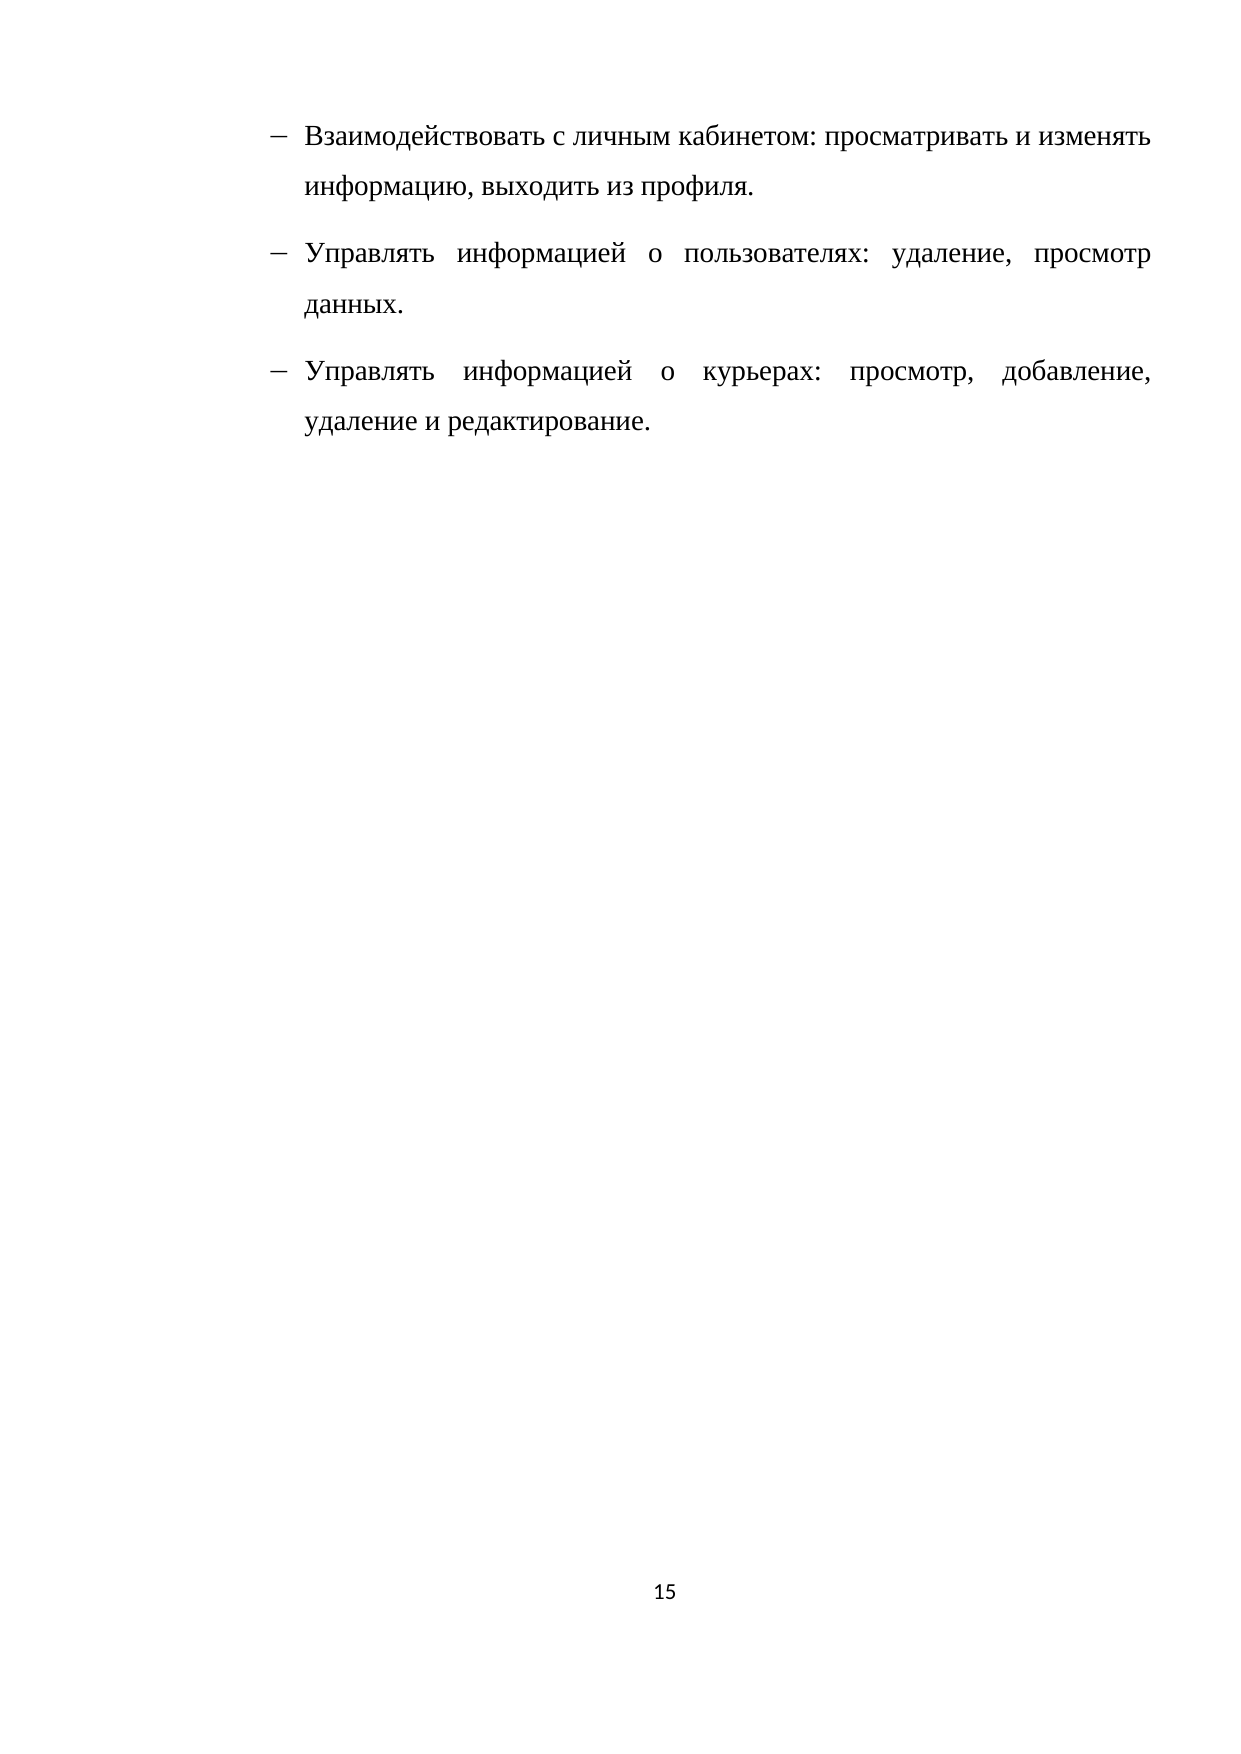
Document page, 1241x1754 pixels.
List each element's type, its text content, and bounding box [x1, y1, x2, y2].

text Взаимодействовать с личным кабинетом: просматривать и изменять информацию, выходить из профиля. [267, 118, 1152, 202]
text Управлять информацией о пользователях: удаление, просмотр данных. [267, 236, 1152, 319]
text Управлять информацией о курьерах: просмотр, добавление, удаление и редактирование. [267, 353, 1152, 437]
